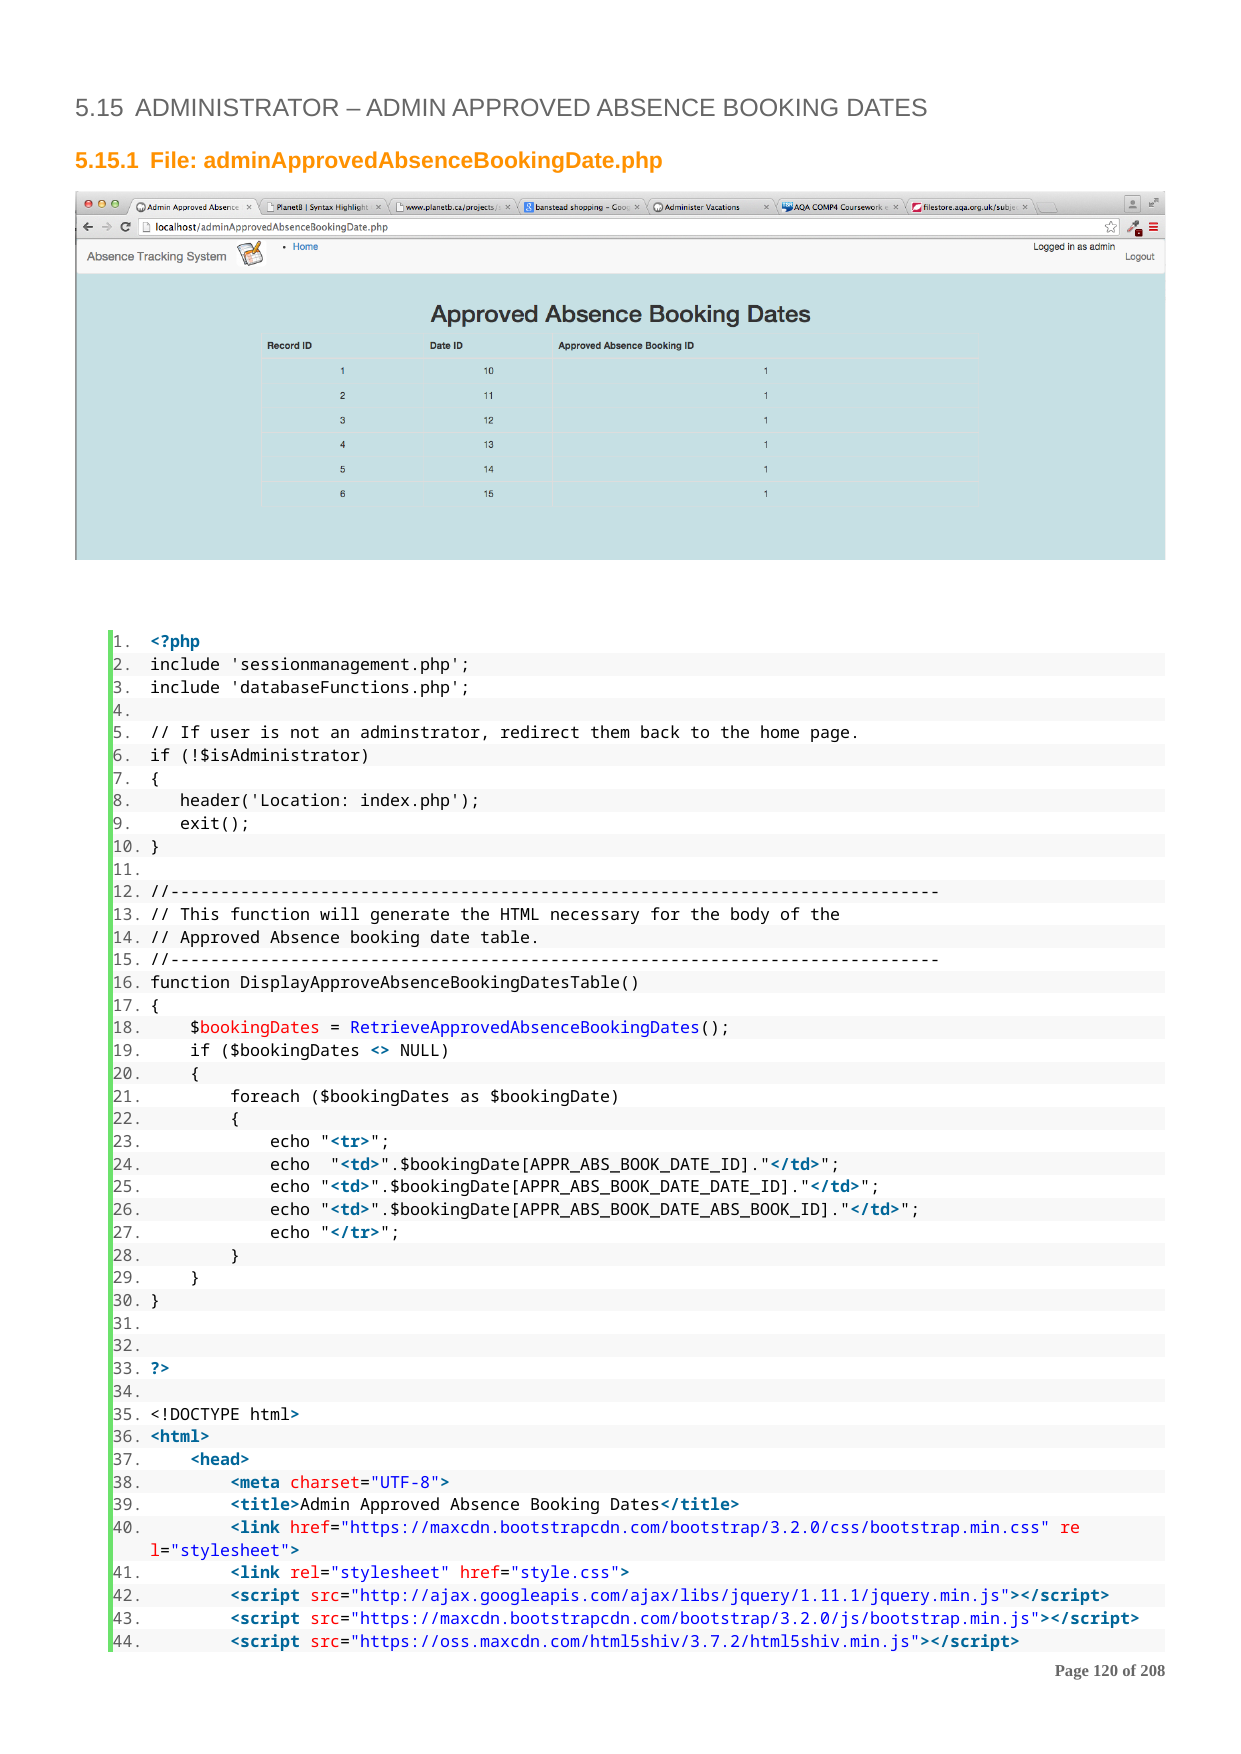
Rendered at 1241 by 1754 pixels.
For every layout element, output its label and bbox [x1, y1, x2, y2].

picture [75, 191, 1166, 560]
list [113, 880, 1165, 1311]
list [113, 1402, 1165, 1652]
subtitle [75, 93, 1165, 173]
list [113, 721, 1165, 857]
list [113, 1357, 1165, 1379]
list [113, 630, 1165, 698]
